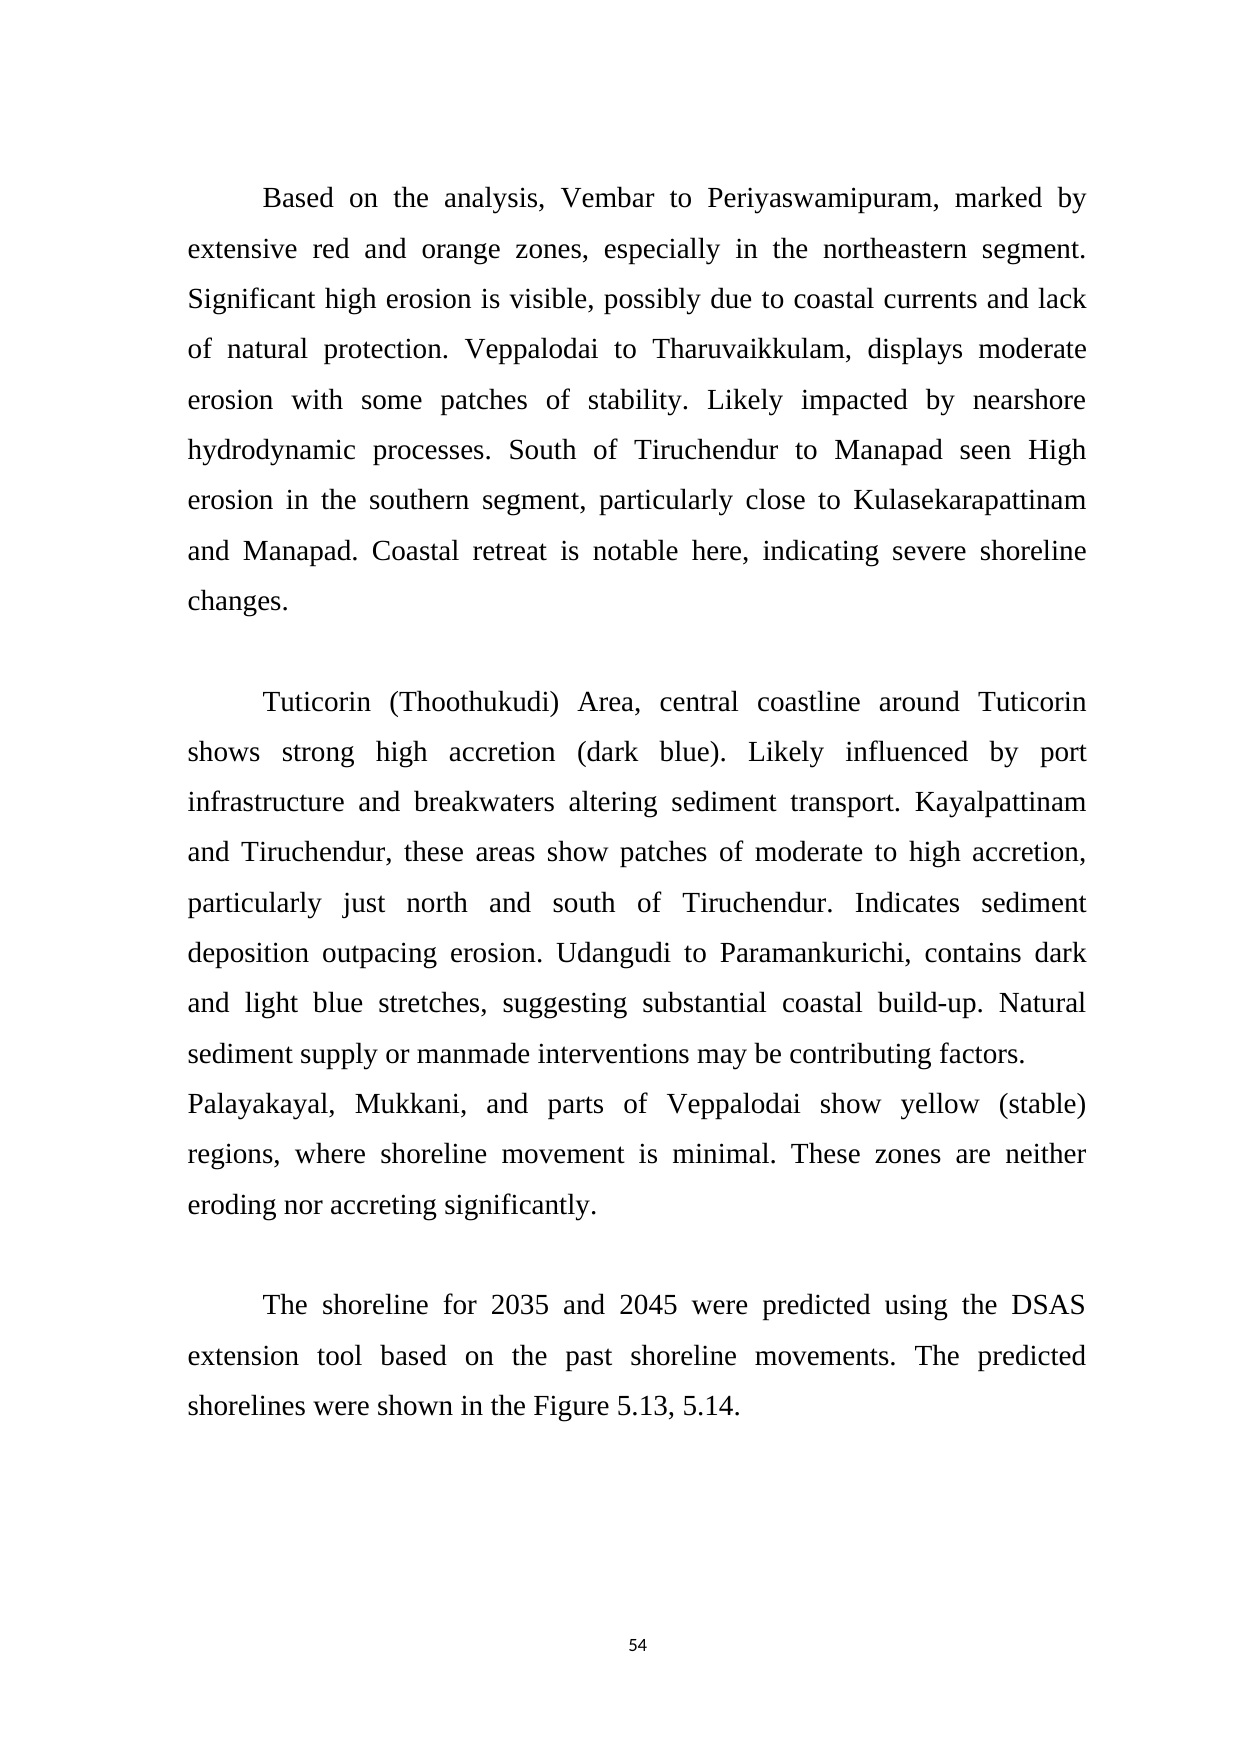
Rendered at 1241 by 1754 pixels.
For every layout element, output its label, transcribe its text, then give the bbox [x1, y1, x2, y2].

text The shoreline for 2035 and 2045 were predicted using the DSAS extension tool based on the past shoreline movements. The predicted shorelines were shown in the Figure 5.13, 5.14. [187, 1287, 1087, 1422]
text Based on the analysis, Vembar to Periyaswamipuram, marked by extensive red and orange zones, especially in the northeastern segment. Significant high erosion is visible, possibly due to coastal currents and lack of natural protection. Veppalodai to Tharuvaikkulam, displays moderate erosion with some patches of stability. Likely impacted by nearshore hydrodynamic processes. South of Tiruchendur to Manapad seen High erosion in the southern segment, particularly close to Kulasekarapattinam and Manapad. Coastal retreat is notable here, indicating severe shoreline changes. [187, 181, 1087, 617]
text Tuticorin (Thoothukudi) Area, central coastline around Tuticorin shows strong high accretion (dark blue). Likely influenced by port infrastructure and breakwaters altering sediment transport. Kayalpattinam and Tiruchendur, these areas show patches of moderate to high accretion, particularly just north and south of Tiruchendur. Indicates sediment deposition outpacing erosion. Udangudi to Paramankurichi, contains dark and light blue stretches, suggesting substantial coastal build-up. Natural sediment supply or manmade interventions may be contributing factors. [187, 684, 1087, 1069]
text Palayakayal, Mukkani, and parts of Veppalodai show yellow (stable) regions, where shoreline movement is minimal. These zones are neither eroding nor accreting significantly. [187, 1086, 1087, 1220]
